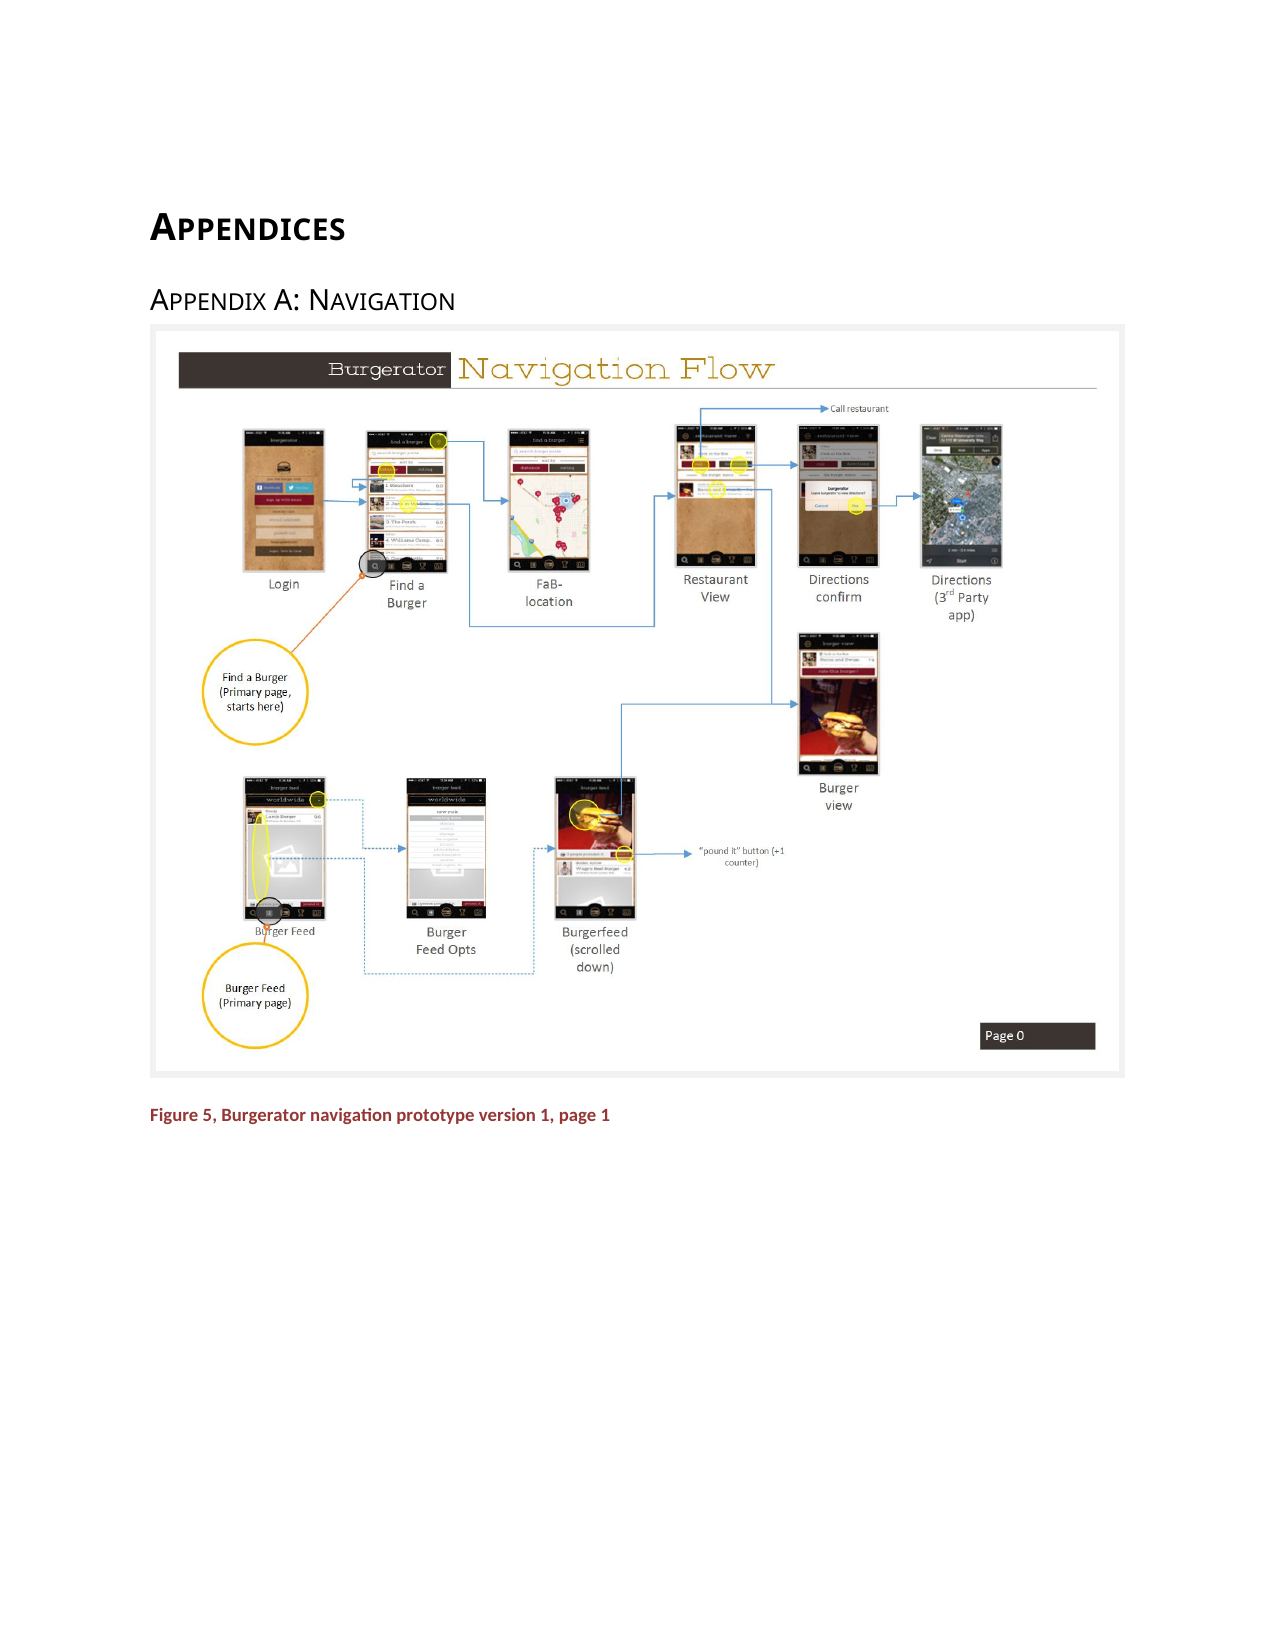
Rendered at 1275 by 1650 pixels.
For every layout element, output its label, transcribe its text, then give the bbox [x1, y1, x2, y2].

subtitle Appendices [150, 200, 1125, 251]
subtitle Appendix A: Navigation [150, 279, 1125, 319]
picture [156, 331, 1119, 1071]
text Figure 5, Burgerator navigation prototype version 1, page 1 [150, 1103, 1125, 1126]
